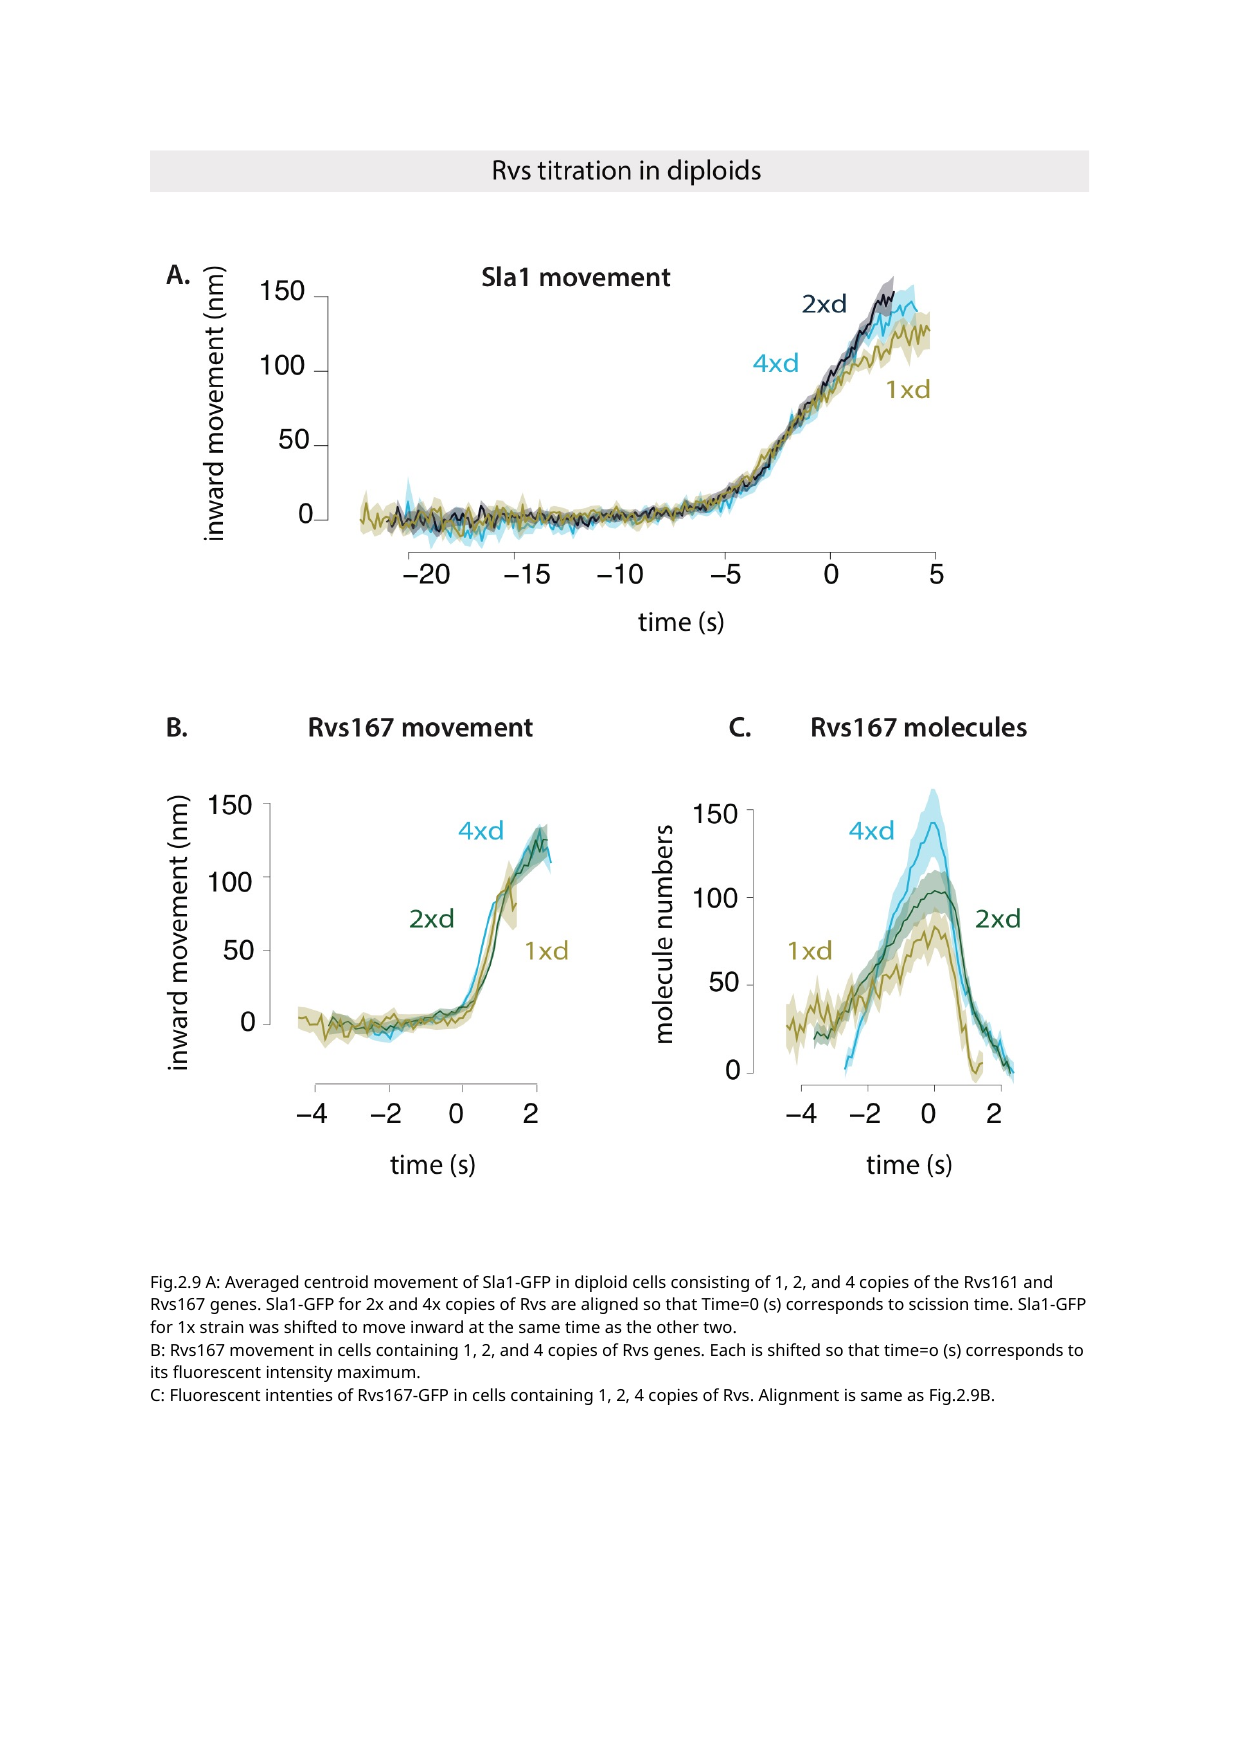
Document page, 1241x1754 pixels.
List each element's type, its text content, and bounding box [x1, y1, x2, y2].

picture [150, 150, 1090, 1203]
text Fig.2.9 A: Averaged centroid movement of Sla1-GFP in diploid cells consisting of 1, 2, and 4 copies of the Rvs161 and Rvs167 genes. Sla1-GFP for 2x and 4x copies of Rvs are aligned so that Time=0 (s) corresponds to scission time. Sla1-GFP for 1x strain was shifted to move inward at the same time as the other two. [150, 1270, 1090, 1338]
text B: Rvs167 movement in cells containing 1, 2, and 4 copies of Rvs genes. Each is shifted so that time=o (s) corresponds to its fluorescent intensity maximum. [150, 1338, 1090, 1384]
text C: Fluorescent intenties of Rvs167-GFP in cells containing 1, 2, 4 copies of Rvs. Alignment is same as Fig.2.9B. [150, 1384, 1090, 1407]
